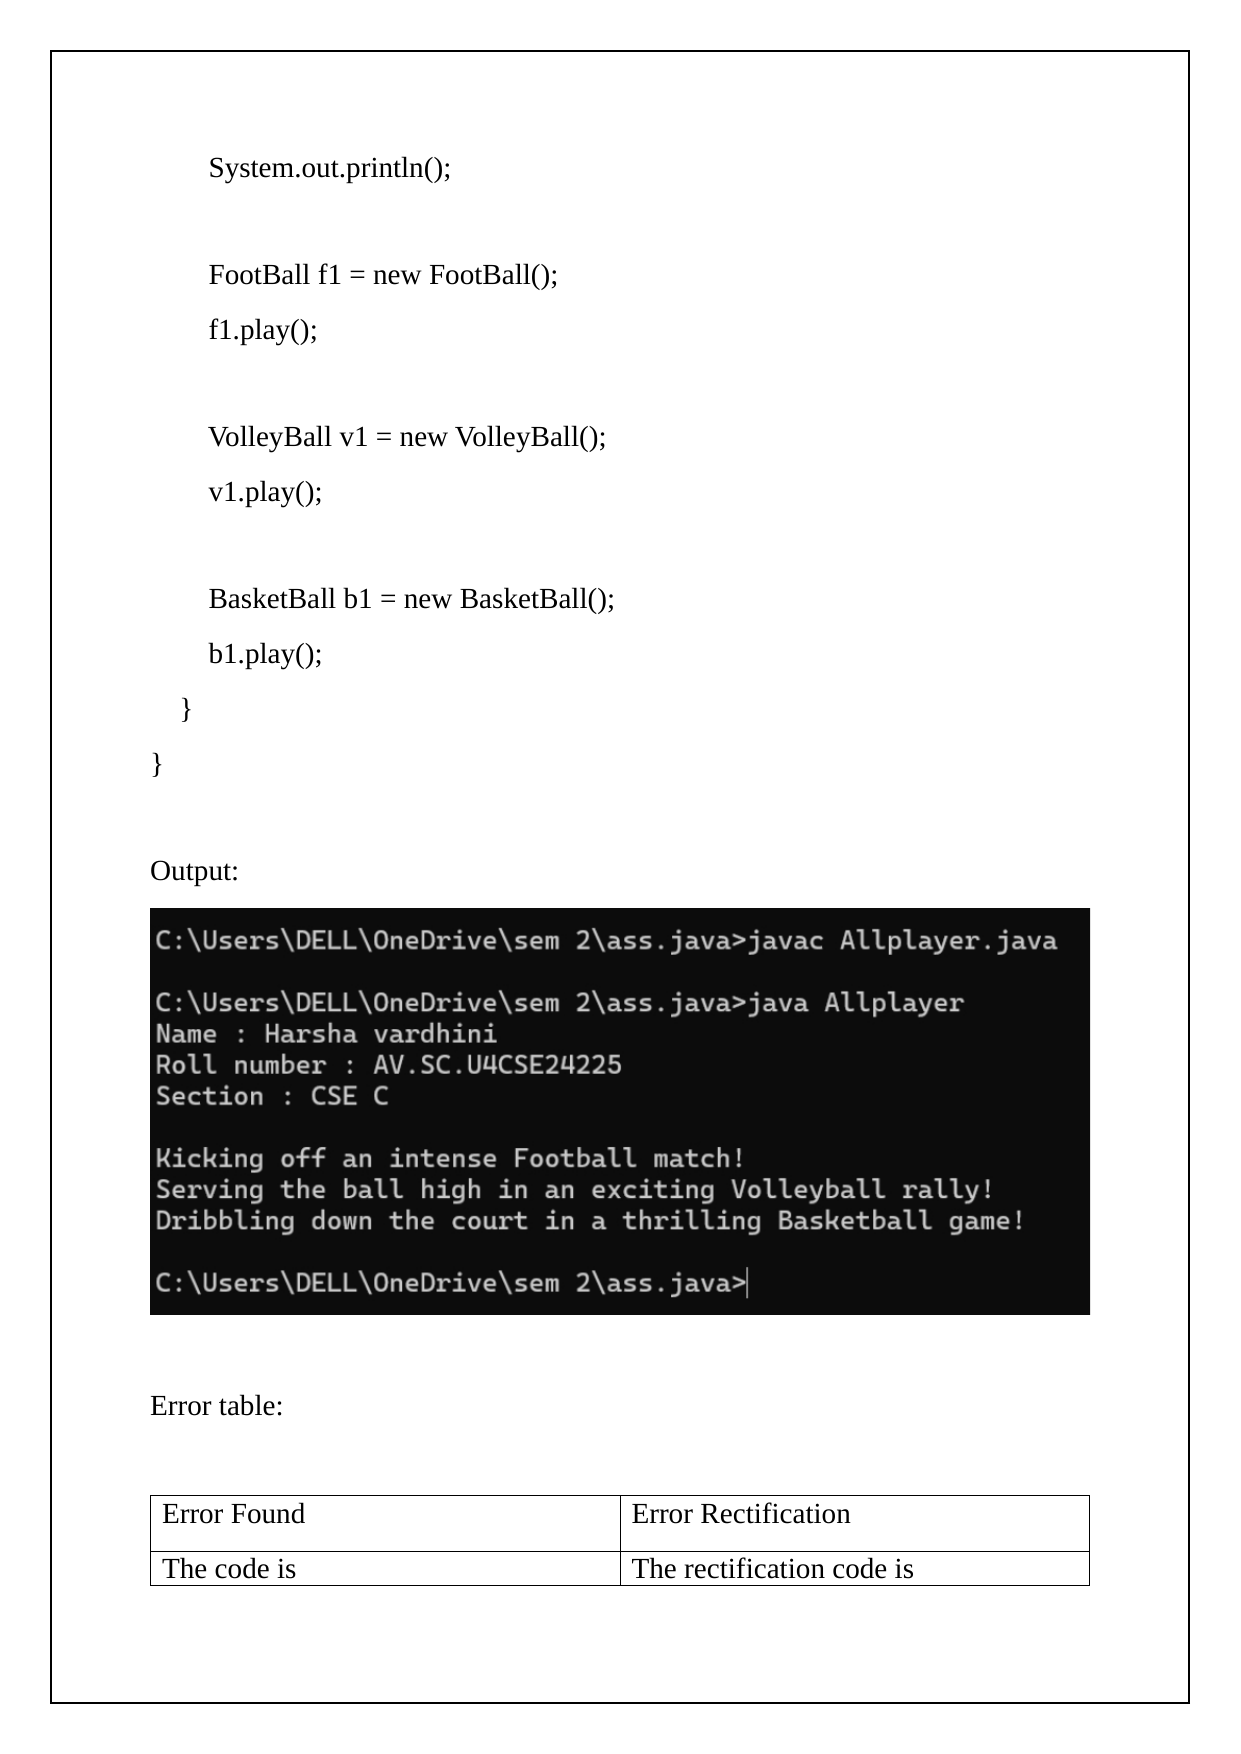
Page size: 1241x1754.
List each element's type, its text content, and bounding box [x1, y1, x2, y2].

text b1.play(); [150, 636, 1090, 670]
text f1.play(); [150, 312, 1090, 346]
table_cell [151, 1552, 620, 1585]
table_header Error Found [151, 1496, 620, 1551]
table_header Error Rectification [621, 1496, 1089, 1551]
text Output: [150, 853, 1090, 887]
text FootBall f1 = new FootBall(); [150, 257, 1090, 290]
text VolleyBall v1 = new VolleyBall(); [150, 419, 1090, 452]
text } [150, 747, 1090, 780]
text v1.play(); [150, 474, 1090, 508]
text Error table: [150, 1388, 1090, 1422]
text BasketBall b1 = new BasketBall(); [150, 581, 1090, 614]
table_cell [621, 1552, 1089, 1585]
picture [150, 908, 1091, 1315]
text } [150, 691, 1090, 725]
text System.out.println(); [150, 150, 1090, 183]
